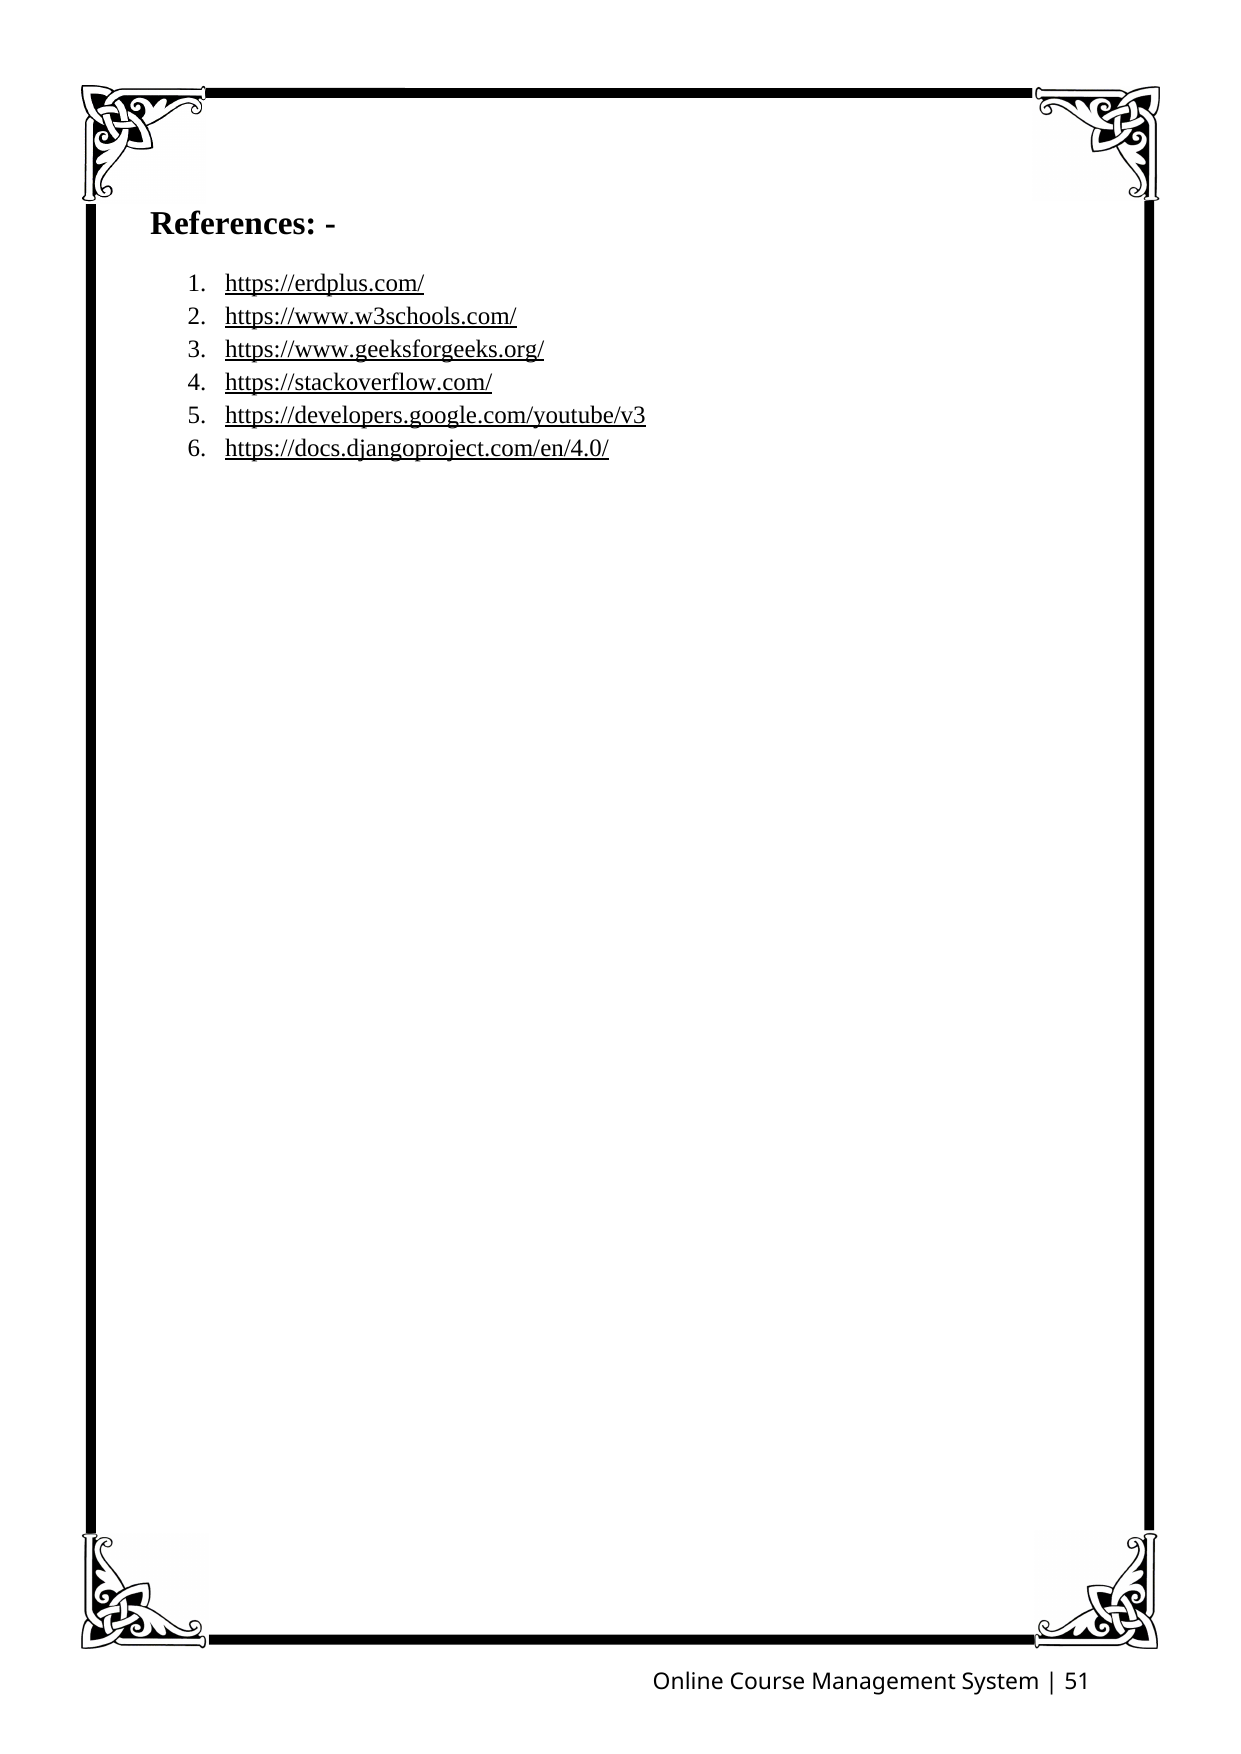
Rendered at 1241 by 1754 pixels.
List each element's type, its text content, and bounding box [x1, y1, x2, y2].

text References: - [150, 203, 1090, 242]
list https://erdplus.com/ [187, 268, 1090, 297]
list https://www.w3schools.com/ [187, 301, 1090, 330]
list https://www.geeksforgeeks.org/ [187, 334, 1090, 363]
list https://developers.google.com/youtube/v3 [187, 400, 1090, 429]
picture [1033, 87, 1159, 201]
list https://stackoverflow.com/ [187, 367, 1090, 396]
picture [81, 85, 206, 204]
picture [82, 1534, 209, 1648]
list https://docs.djangoproject.com/en/4.0/ [187, 433, 1090, 462]
picture [1035, 1531, 1158, 1648]
